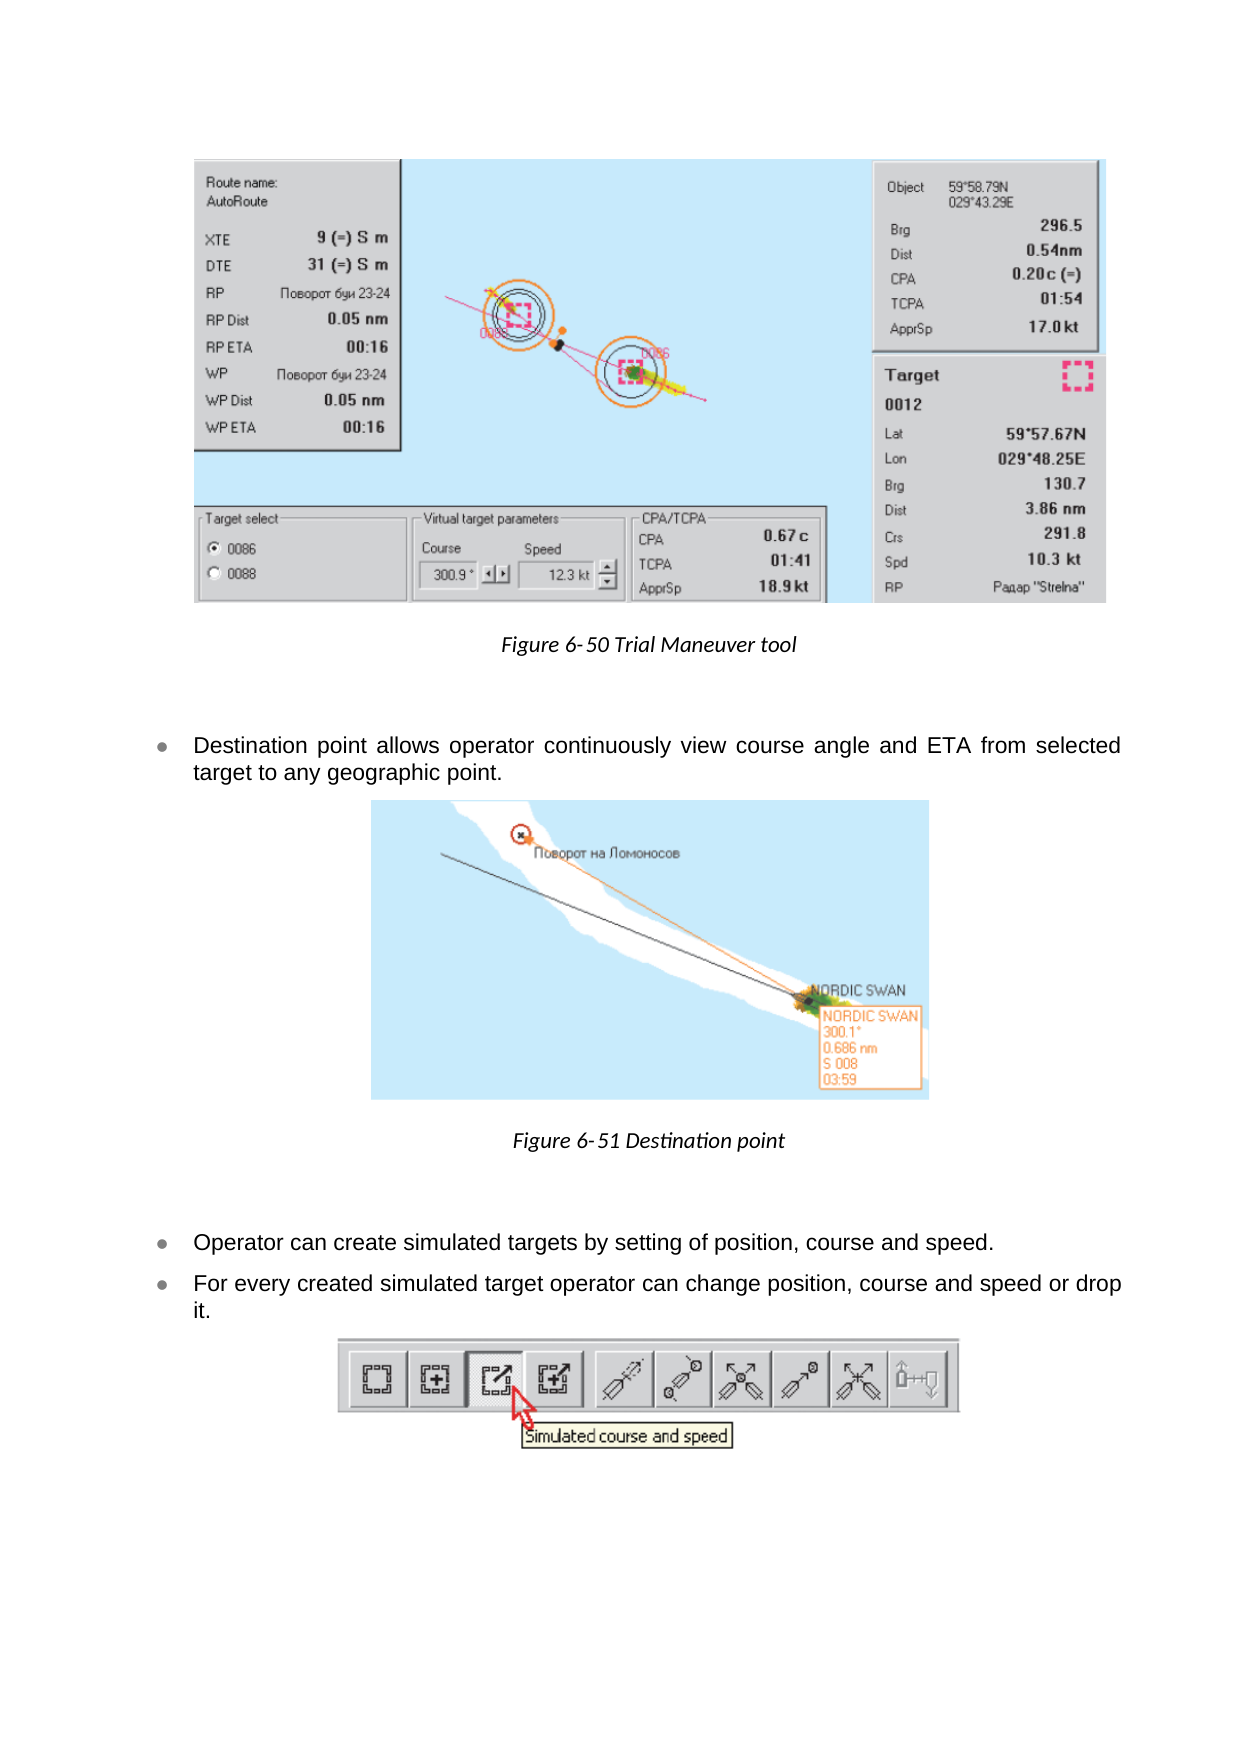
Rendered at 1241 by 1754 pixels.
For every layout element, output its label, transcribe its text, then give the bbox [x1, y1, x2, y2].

list Operator can create simulated targets by setting of position, course and speed. [156, 1229, 1122, 1256]
list Destination point allows operator continuously view course angle and ETA from selected target to any geographic point. [156, 732, 1122, 785]
list For every created simulated target operator can change position, course and speed or drop it. [156, 1270, 1122, 1323]
